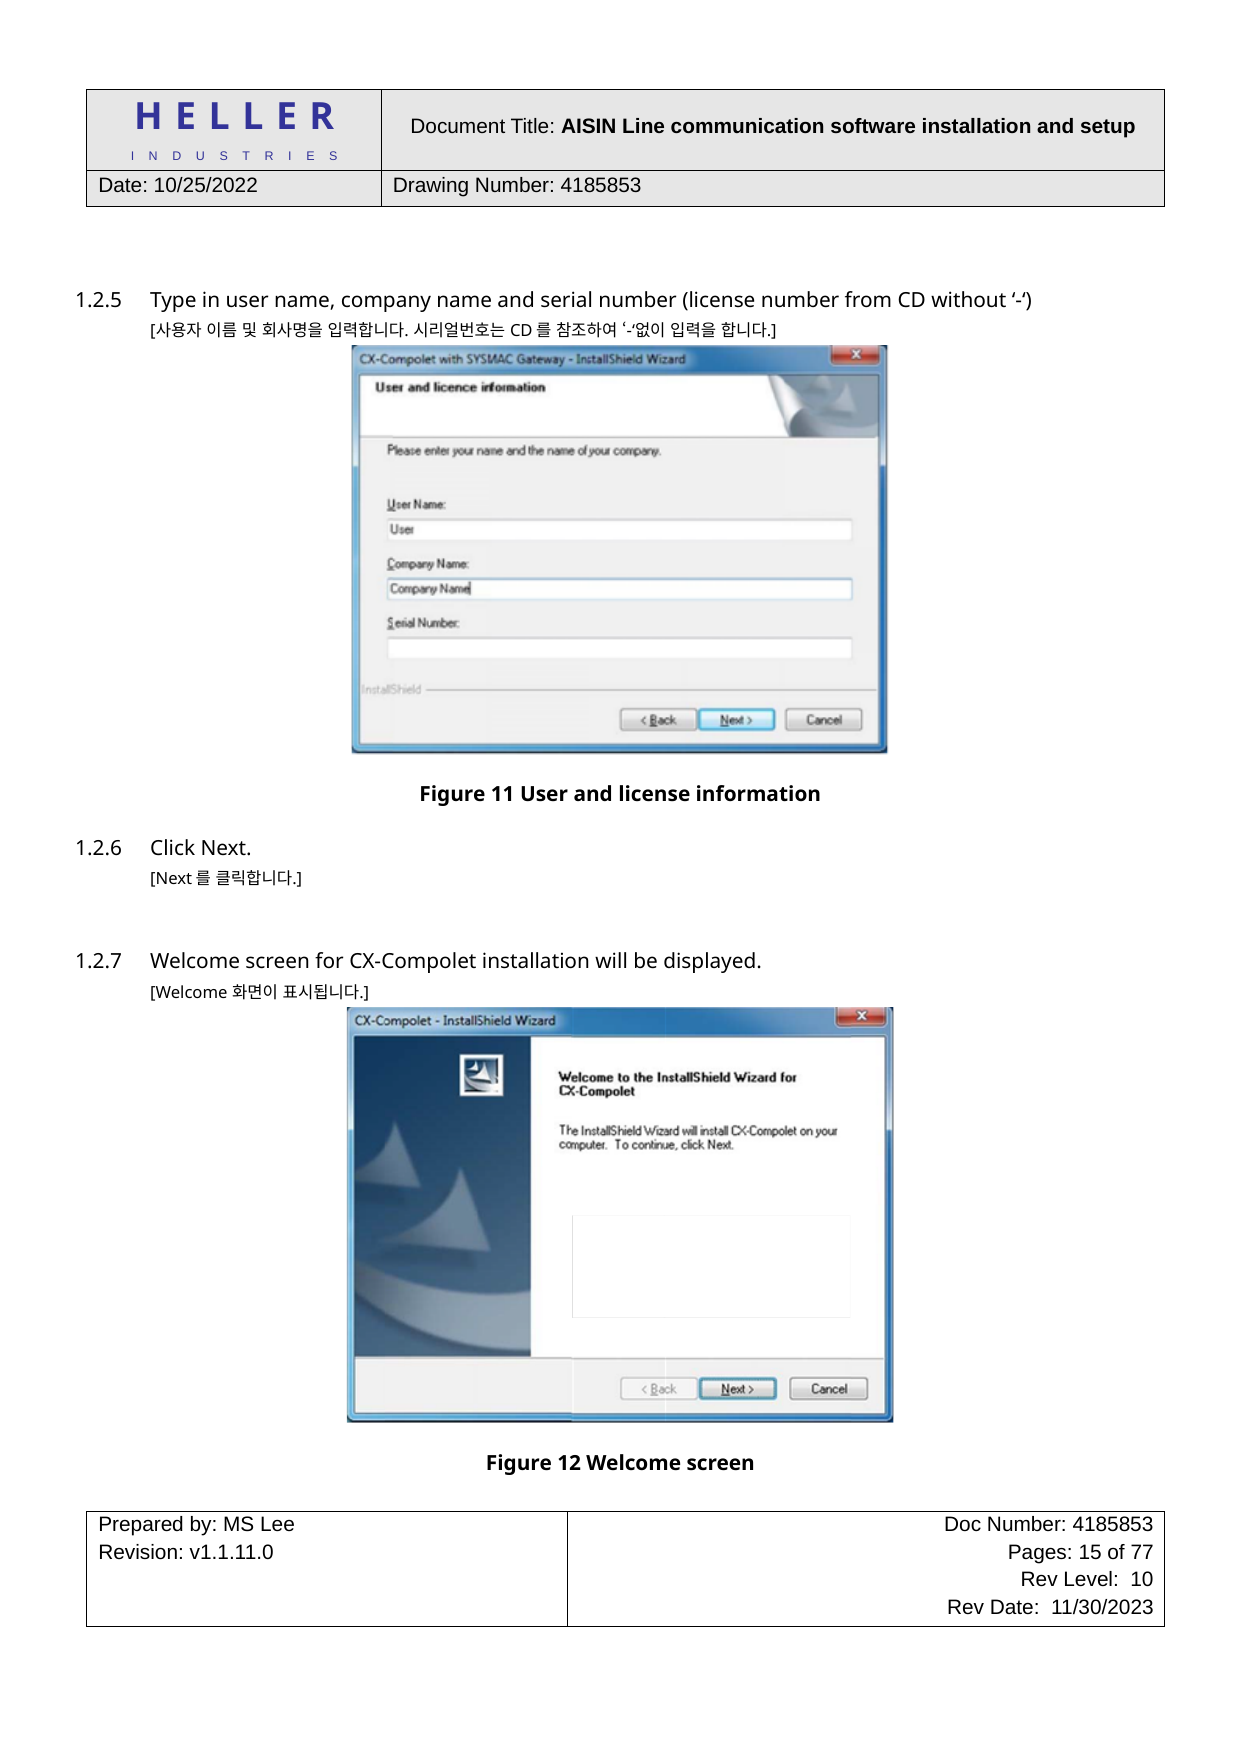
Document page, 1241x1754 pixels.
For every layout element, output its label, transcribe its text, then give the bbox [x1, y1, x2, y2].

subtitle Type in user name, company name and serial number (license number from CD without ‘-‘) [75, 285, 1165, 313]
subtitle Click Next. [75, 833, 1165, 861]
picture [351, 345, 889, 755]
text Figure 12 Welcome screen [75, 1448, 1165, 1477]
subtitle Welcome screen for CX-Compolet installation will be displayed. [75, 947, 1165, 975]
text Figure 11 User and license information [75, 779, 1165, 808]
list [Welcome 화면이 표시됩니다.] [150, 979, 1165, 1003]
picture [346, 1007, 894, 1424]
list [사용자 이름 및 회사명을 입력합니다. 시리얼번호는 CD를 참조하여 ‘-‘없이 입력을 합니다.] [150, 317, 1165, 342]
list [Next를 클릭합니다.] [150, 865, 1165, 889]
